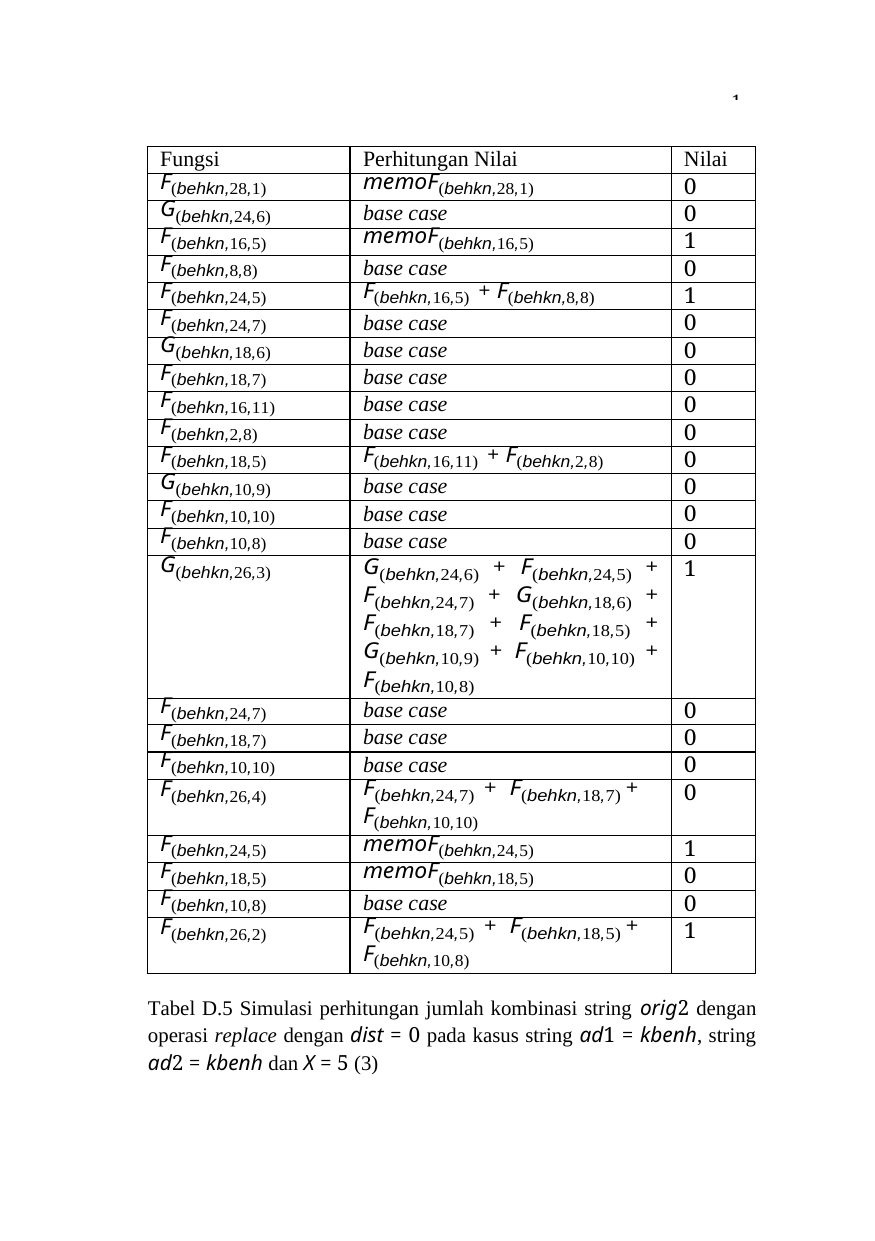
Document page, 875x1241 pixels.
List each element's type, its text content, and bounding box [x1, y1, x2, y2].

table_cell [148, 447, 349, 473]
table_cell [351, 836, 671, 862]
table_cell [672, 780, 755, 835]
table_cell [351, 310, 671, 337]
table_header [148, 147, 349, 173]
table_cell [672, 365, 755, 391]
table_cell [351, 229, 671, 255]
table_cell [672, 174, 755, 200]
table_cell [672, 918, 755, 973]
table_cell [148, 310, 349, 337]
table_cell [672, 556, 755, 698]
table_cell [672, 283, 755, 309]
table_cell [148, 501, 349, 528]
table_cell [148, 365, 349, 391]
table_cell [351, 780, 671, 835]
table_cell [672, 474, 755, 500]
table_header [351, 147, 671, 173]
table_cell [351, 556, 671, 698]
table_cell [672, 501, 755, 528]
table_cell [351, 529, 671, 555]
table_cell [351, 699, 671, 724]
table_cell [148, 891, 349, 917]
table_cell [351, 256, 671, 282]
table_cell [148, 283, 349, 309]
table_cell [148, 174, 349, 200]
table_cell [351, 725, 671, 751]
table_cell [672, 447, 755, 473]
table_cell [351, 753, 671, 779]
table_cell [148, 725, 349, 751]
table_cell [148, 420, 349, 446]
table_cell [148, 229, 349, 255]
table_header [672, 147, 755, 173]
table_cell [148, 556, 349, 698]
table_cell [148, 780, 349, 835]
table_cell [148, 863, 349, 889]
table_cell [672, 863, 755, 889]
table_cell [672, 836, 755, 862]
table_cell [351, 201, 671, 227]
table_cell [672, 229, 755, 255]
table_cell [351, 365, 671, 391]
text Tabel D.5 Simulasi perhitungan jumlah kombinasi string orig2 dengan operasi replace dengan dist = 0 pada kasus string ad1 = kbenh, string ad2 = kbenh dan X = 5 (3) [148, 993, 756, 1077]
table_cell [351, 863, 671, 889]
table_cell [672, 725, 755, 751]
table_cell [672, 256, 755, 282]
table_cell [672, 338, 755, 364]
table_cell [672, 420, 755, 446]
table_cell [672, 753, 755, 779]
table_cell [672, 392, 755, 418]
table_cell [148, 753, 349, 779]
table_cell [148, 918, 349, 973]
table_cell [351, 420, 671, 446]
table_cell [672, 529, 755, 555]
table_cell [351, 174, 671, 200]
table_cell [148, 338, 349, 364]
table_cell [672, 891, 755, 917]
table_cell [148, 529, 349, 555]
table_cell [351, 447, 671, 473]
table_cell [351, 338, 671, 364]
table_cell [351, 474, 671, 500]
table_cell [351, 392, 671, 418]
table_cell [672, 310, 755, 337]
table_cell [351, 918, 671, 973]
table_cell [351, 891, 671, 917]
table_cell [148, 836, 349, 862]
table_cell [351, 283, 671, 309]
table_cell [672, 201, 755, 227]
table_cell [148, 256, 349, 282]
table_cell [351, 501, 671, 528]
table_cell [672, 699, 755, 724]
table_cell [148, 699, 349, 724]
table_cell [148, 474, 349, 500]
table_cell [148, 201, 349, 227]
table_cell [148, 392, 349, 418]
